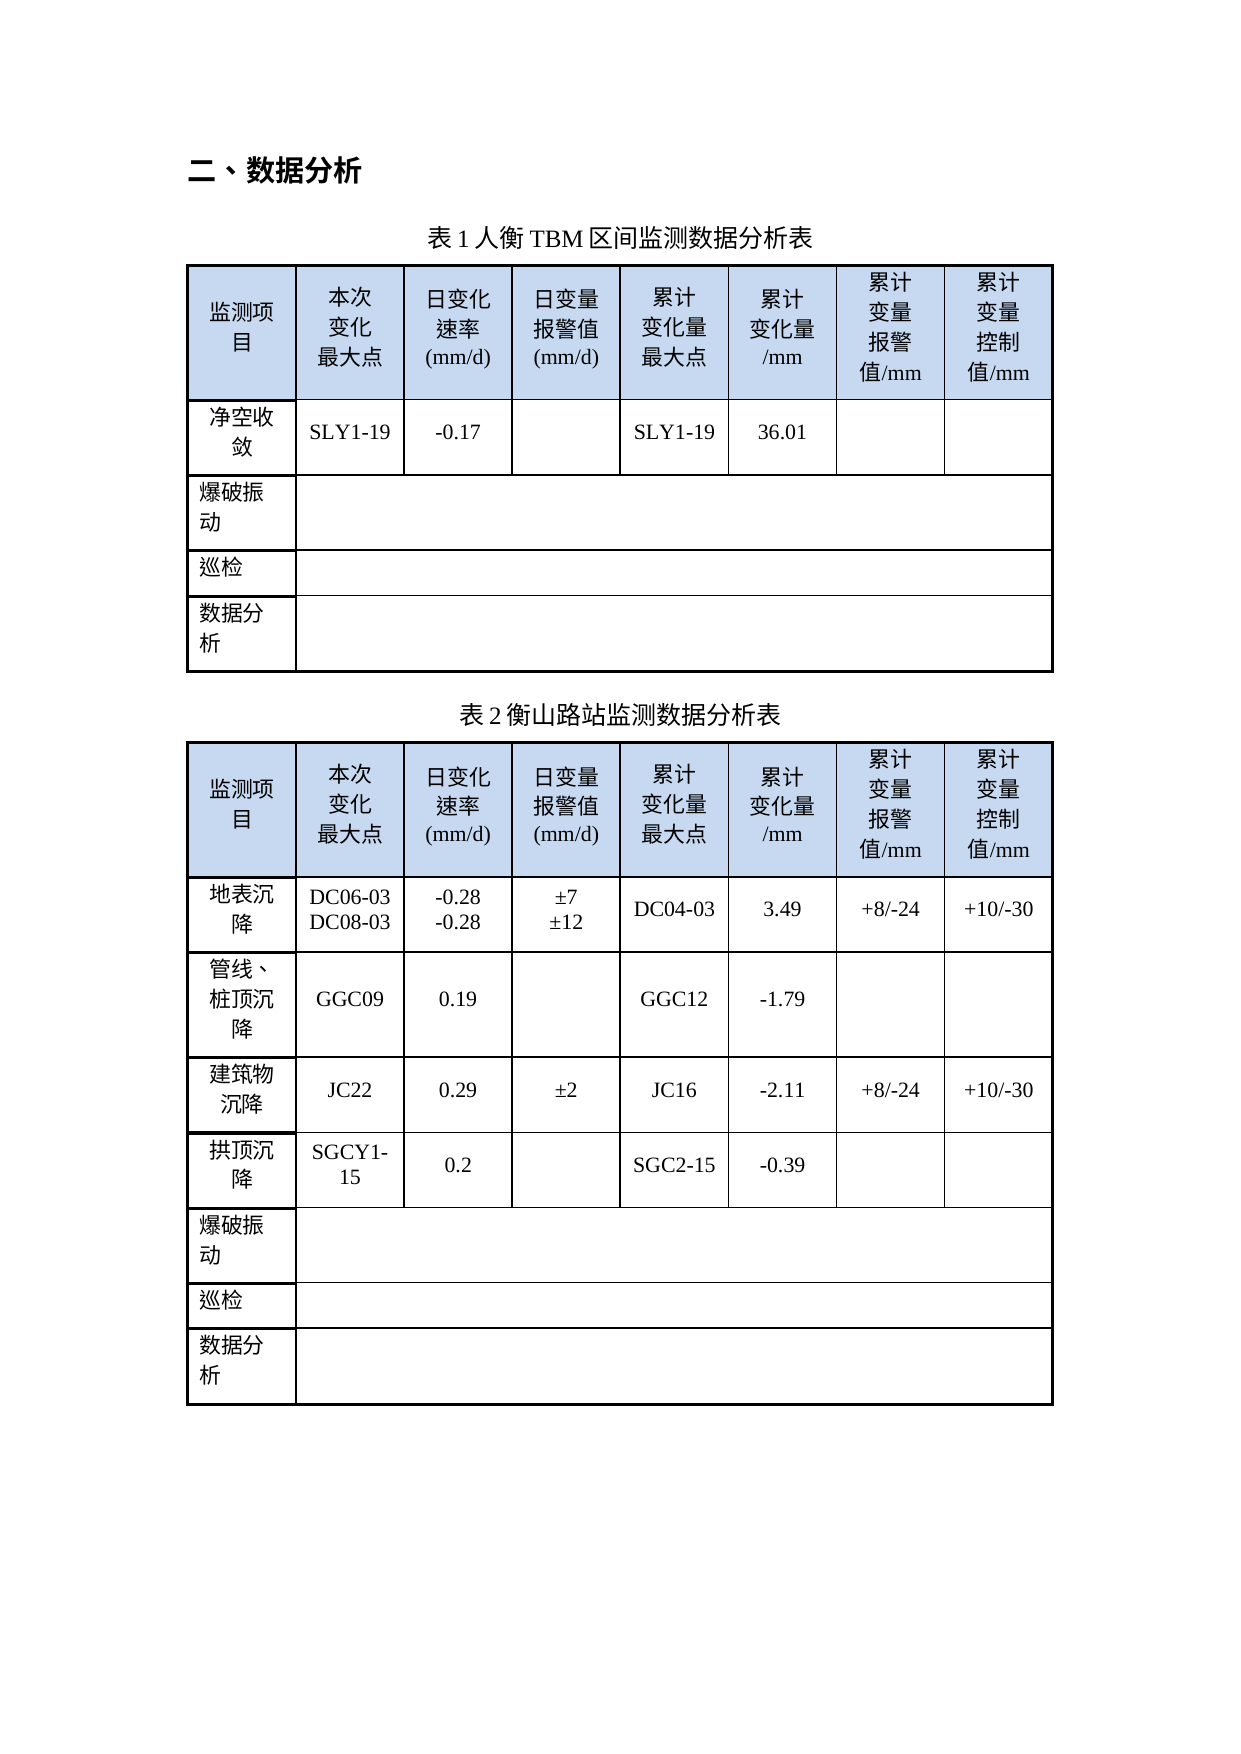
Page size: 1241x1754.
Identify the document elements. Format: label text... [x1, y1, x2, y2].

table_cell -0.39 [729, 1133, 836, 1207]
table_cell ±2 [513, 1058, 619, 1131]
table_cell [513, 400, 619, 474]
table_cell -2.11 [729, 1058, 836, 1131]
table_cell SLY1-19 [297, 400, 403, 474]
table_cell [297, 596, 1051, 670]
table_cell [513, 1133, 619, 1207]
table_header 累计 变化量 /mm [729, 744, 836, 876]
table_header 累计 变化量 最大点 [621, 744, 728, 876]
table_cell [297, 1283, 1051, 1327]
table_cell -0.28 -0.28 [405, 878, 511, 951]
table_cell [945, 953, 1051, 1056]
table_header 本次 变化 最大点 [297, 267, 403, 399]
table_header 本次 变化 最大点 [297, 744, 403, 876]
table_header 监测项目 [189, 744, 295, 876]
table_cell 0.19 [405, 953, 511, 1056]
table_cell +8/-24 [837, 1058, 944, 1131]
table_cell 净空收敛 [189, 402, 295, 474]
table_header 累计 变化量 /mm [729, 267, 836, 399]
table_cell [297, 551, 1051, 594]
table_cell SLY1-19 [621, 400, 728, 474]
table_cell JC16 [621, 1058, 728, 1131]
table_cell 巡检 [189, 552, 295, 594]
text 表2衡山路站监测数据分析表 [187, 698, 1053, 732]
table_cell 爆破振动 [189, 1210, 295, 1282]
table_cell 36.01 [729, 400, 836, 474]
table_cell 0.2 [405, 1133, 511, 1207]
table_cell 数据分析 [189, 598, 295, 670]
table_cell [837, 953, 944, 1056]
table_cell 管线、桩顶沉降 [189, 954, 295, 1056]
table_header 日变量 报警值 (mm/d) [513, 267, 619, 399]
table_header 累计 变量 控制值/mm [945, 744, 1051, 876]
table_cell DC04-03 [621, 878, 728, 951]
table_header 累计 变化量 最大点 [621, 267, 728, 399]
table_cell GGC12 [621, 953, 728, 1056]
table_header 日变化 速率 (mm/d) [405, 267, 511, 399]
table_cell [837, 400, 944, 474]
table_cell +8/-24 [837, 878, 944, 951]
table_header 监测项目 [189, 267, 295, 399]
table_cell GGC09 [297, 953, 403, 1056]
table_cell JC22 [297, 1058, 403, 1131]
table_cell 数据分析 [189, 1330, 295, 1402]
table_header 累计 变量 报警值/mm [837, 744, 944, 876]
table_cell SGC2-15 [621, 1133, 728, 1207]
table_cell [945, 1133, 1051, 1207]
table_cell 爆破振动 [189, 477, 295, 549]
table_cell [297, 476, 1051, 549]
table_cell DC06-03 DC08-03 [297, 878, 403, 951]
table_cell +10/-30 [945, 1058, 1051, 1131]
text 二、数据分析 [187, 150, 1053, 190]
table_cell [297, 1208, 1051, 1282]
table_cell 建筑物沉降 [189, 1059, 295, 1131]
text 表1人衡TBM区间监测数据分析表 [187, 221, 1053, 255]
table_cell 0.29 [405, 1058, 511, 1131]
table_cell [297, 1329, 1051, 1402]
table_cell 拱顶沉降 [189, 1135, 295, 1207]
table_cell [945, 400, 1051, 474]
table_cell [513, 953, 619, 1056]
table_cell 地表沉降 [189, 879, 295, 951]
table_header 累计 变量 报警值/mm [837, 267, 944, 399]
table_cell SGCY1-15 [297, 1133, 403, 1207]
table_cell +10/-30 [945, 878, 1051, 951]
table_cell [837, 1133, 944, 1207]
table_cell 3.49 [729, 878, 836, 951]
table_header 日变化 速率 (mm/d) [405, 744, 511, 876]
table_header 日变量 报警值 (mm/d) [513, 744, 619, 876]
table_cell ±7 ±12 [513, 878, 619, 951]
table_cell -0.17 [405, 400, 511, 474]
table_cell -1.79 [729, 953, 836, 1056]
table_header 累计 变量 控制值/mm [945, 267, 1051, 399]
table_cell 巡检 [189, 1285, 295, 1327]
